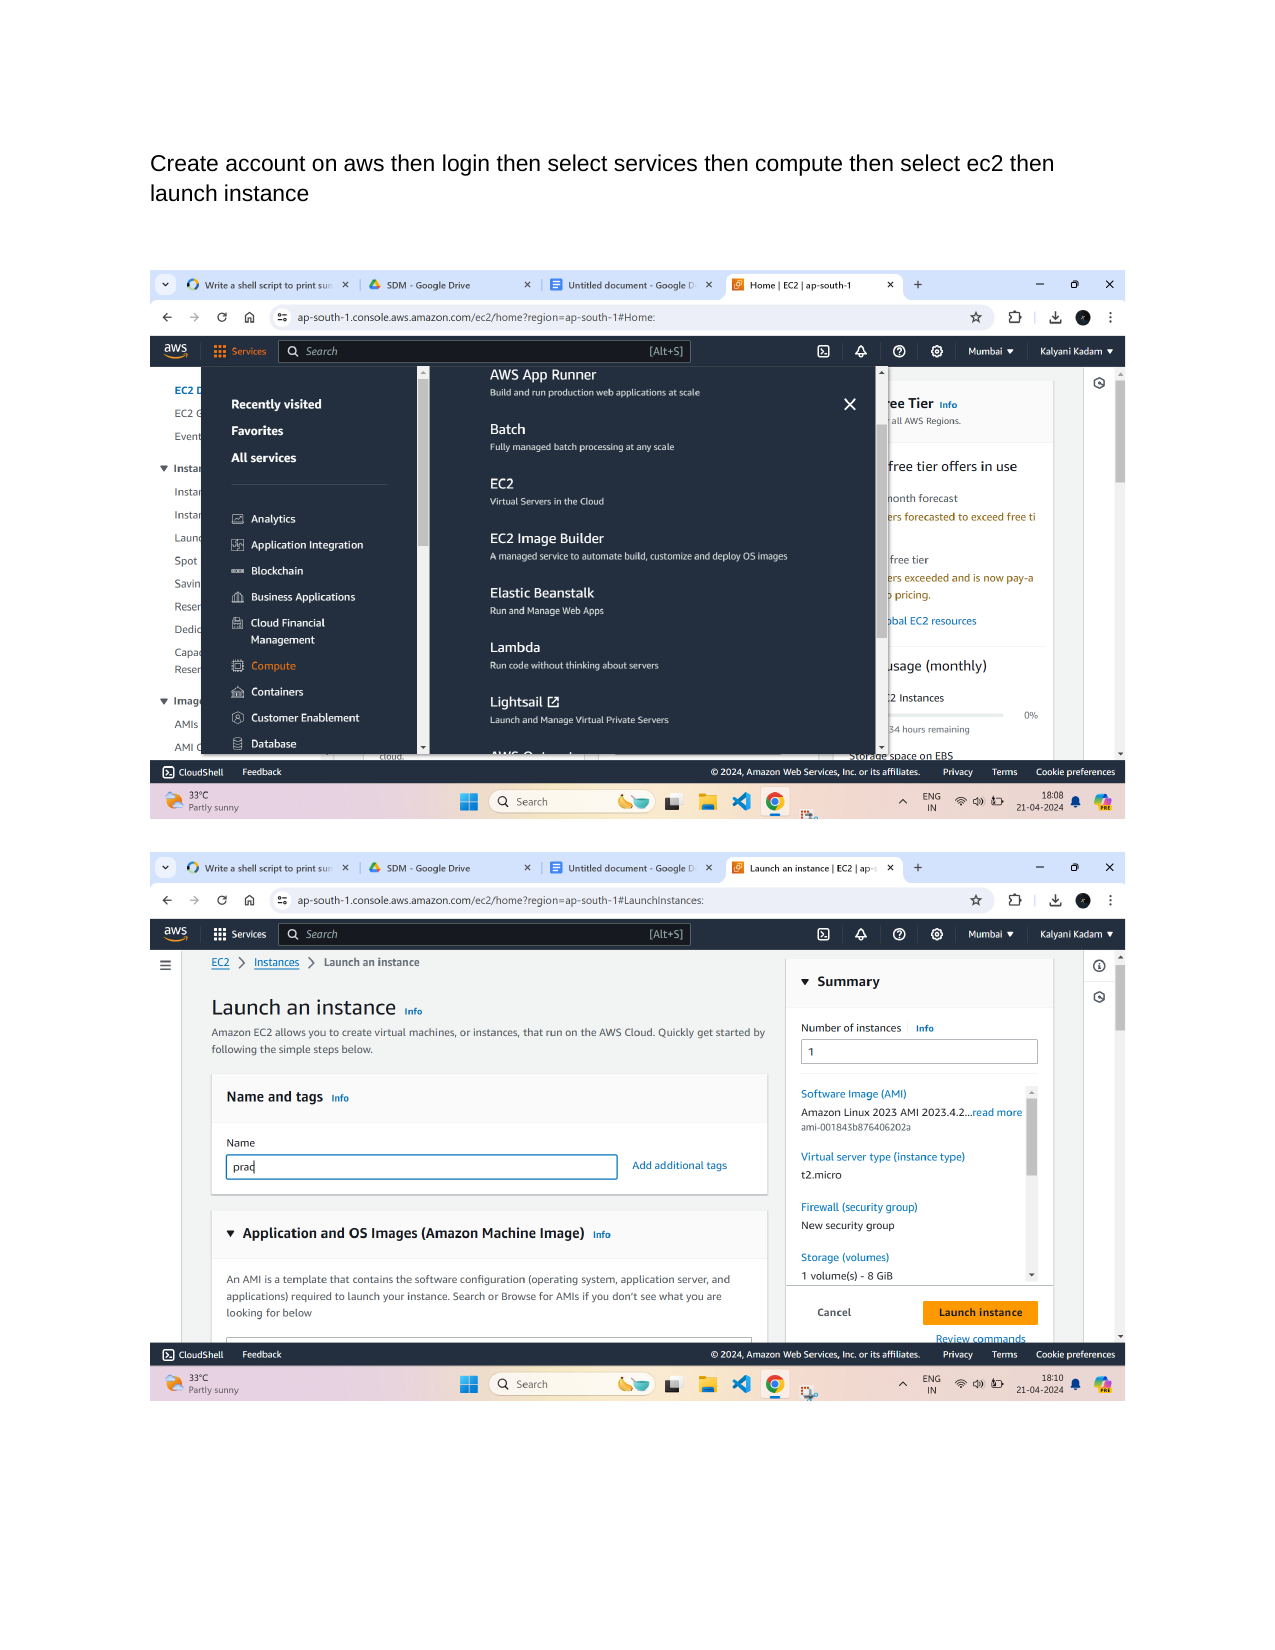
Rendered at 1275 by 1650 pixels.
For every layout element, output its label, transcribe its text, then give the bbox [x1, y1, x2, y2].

picture [150, 270, 1125, 819]
picture [150, 852, 1125, 1401]
text Create account on aws then login then select services then compute then select ec2 then launch instance [150, 150, 1125, 207]
